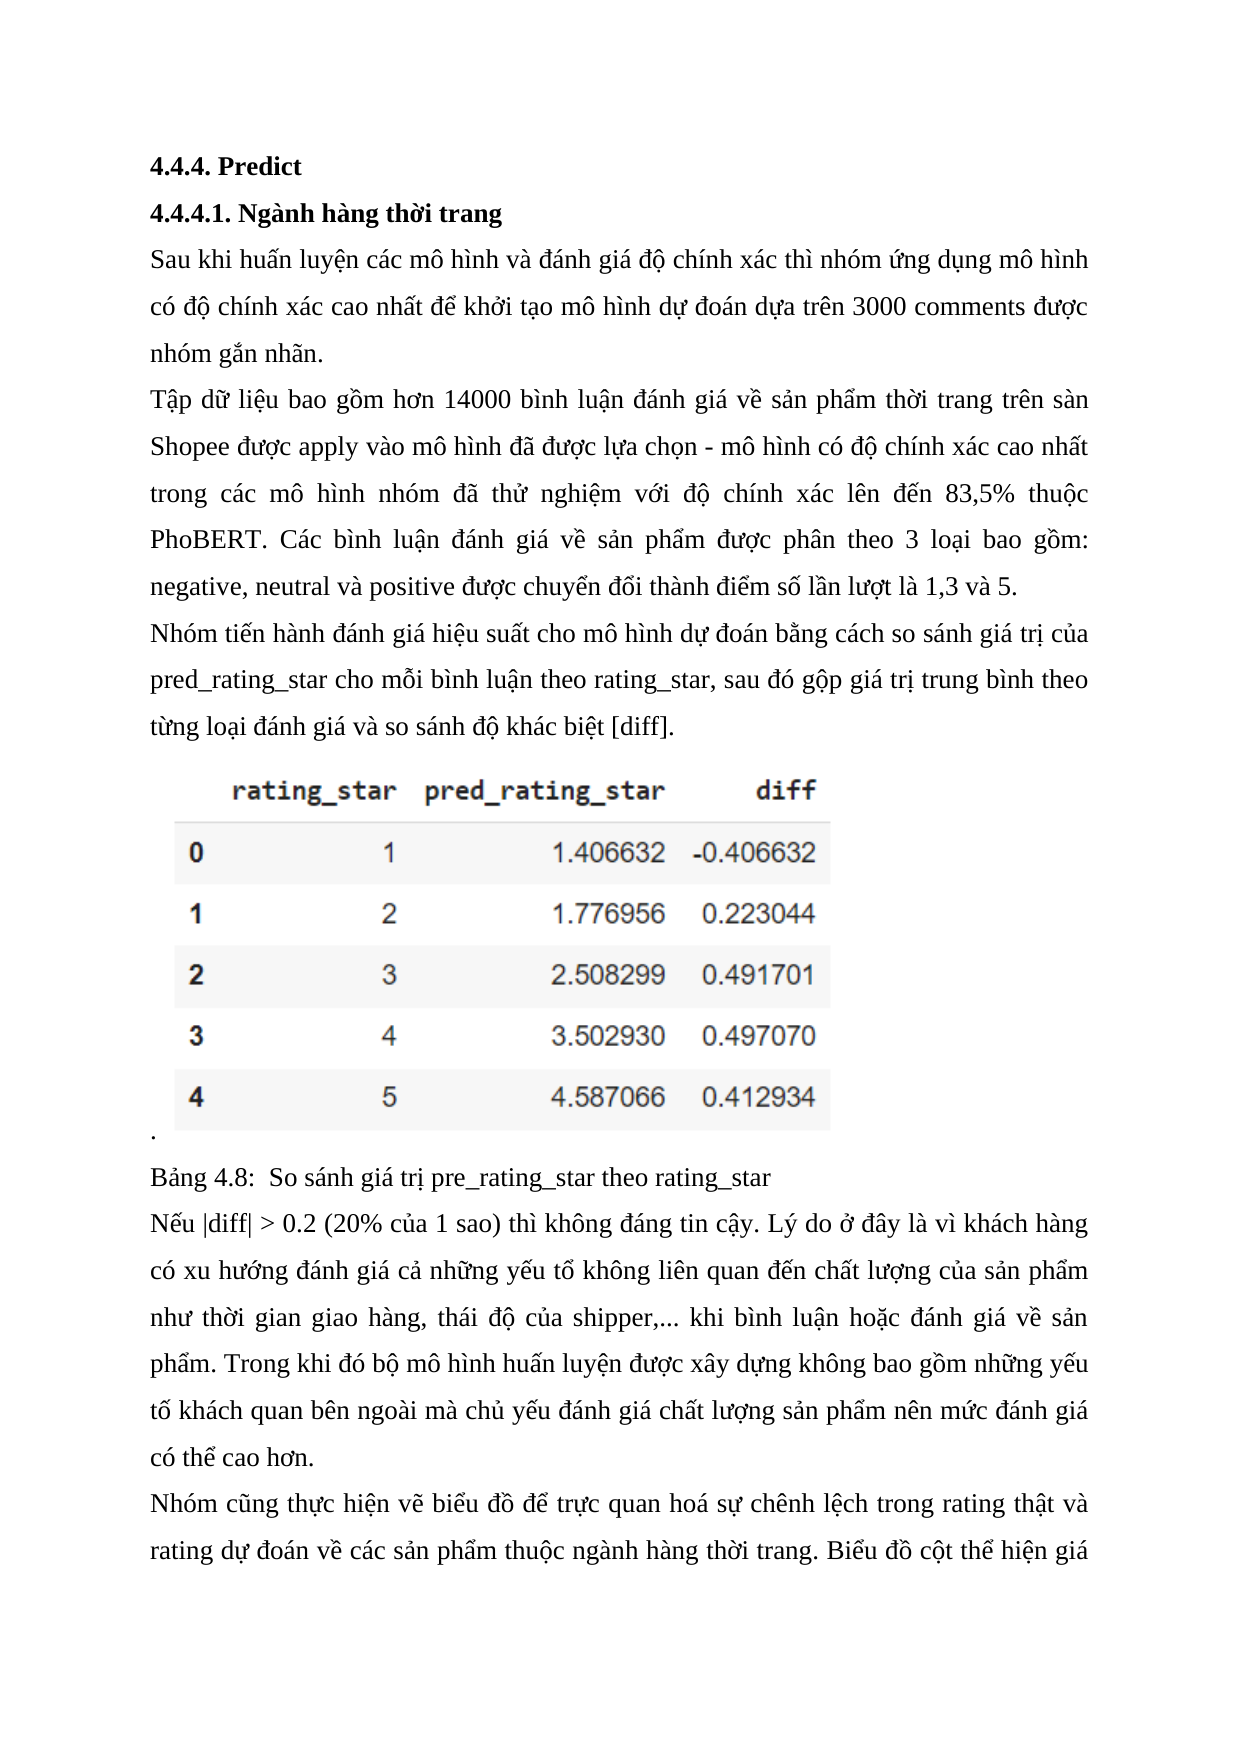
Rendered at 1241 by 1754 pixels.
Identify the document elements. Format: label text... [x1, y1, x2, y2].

text Nhóm tiến hành đánh giá hiệu suất cho mô hình dự đoán bằng cách so sánh giá trị của pred_rating_star cho mỗi bình luận theo rating_star, sau đó gộp giá trị trung bình theo từng loại đánh giá và so sánh độ khác biệt [diff]. [150, 617, 1090, 741]
text Bảng 4.8: So sánh giá trị pre_rating_star theo rating_star [150, 1161, 1090, 1192]
text Sau khi huấn luyện các mô hình và đánh giá độ chính xác thì nhóm ứng dụng mô hình có độ chính xác cao nhất để khởi tạo mô hình dự đoán dựa trên 3000 comments được nhóm gắn nhãn. [150, 243, 1090, 368]
subtitle 4.4.4. Predict [150, 150, 1090, 181]
text Nếu |diff| > 0.2 (20% của 1 sao) thì không đáng tin cậy. Lý do ở đây là vì khách hàng có xu hướng đánh giá cả những yếu tổ không liên quan đến chất lượng của sản phẩm như thời gian giao hàng, thái độ của shipper,... khi bình luận hoặc đánh giá về sản phẩm. Trong khi đó bộ mô hình huấn luyện được xây dựng không bao gồm những yếu tố khách quan bên ngoài mà chủ yếu đánh giá chất lượng sản phẩm nên mức đánh giá có thể cao hơn. [150, 1207, 1090, 1472]
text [150, 1487, 1090, 1565]
subtitle 4.4.4.1. Ngành hàng thời trang [150, 197, 1090, 228]
text Tập dữ liệu bao gồm hơn 14000 bình luận đánh giá về sản phẩm thời trang trên sàn Shopee được apply vào mô hình đã được lựa chọn - mô hình có độ chính xác cao nhất trong các mô hình nhóm đã thử nghiệm với độ chính xác lên đến 83,5% thuộc PhoBERT. Các bình luận đánh giá về sản phẩm được phân theo 3 loại bao gồm: negative, neutral và positive được chuyển đổi thành điểm số lần lượt là 1,3 và 5. [150, 383, 1090, 601]
picture [156, 756, 837, 1140]
